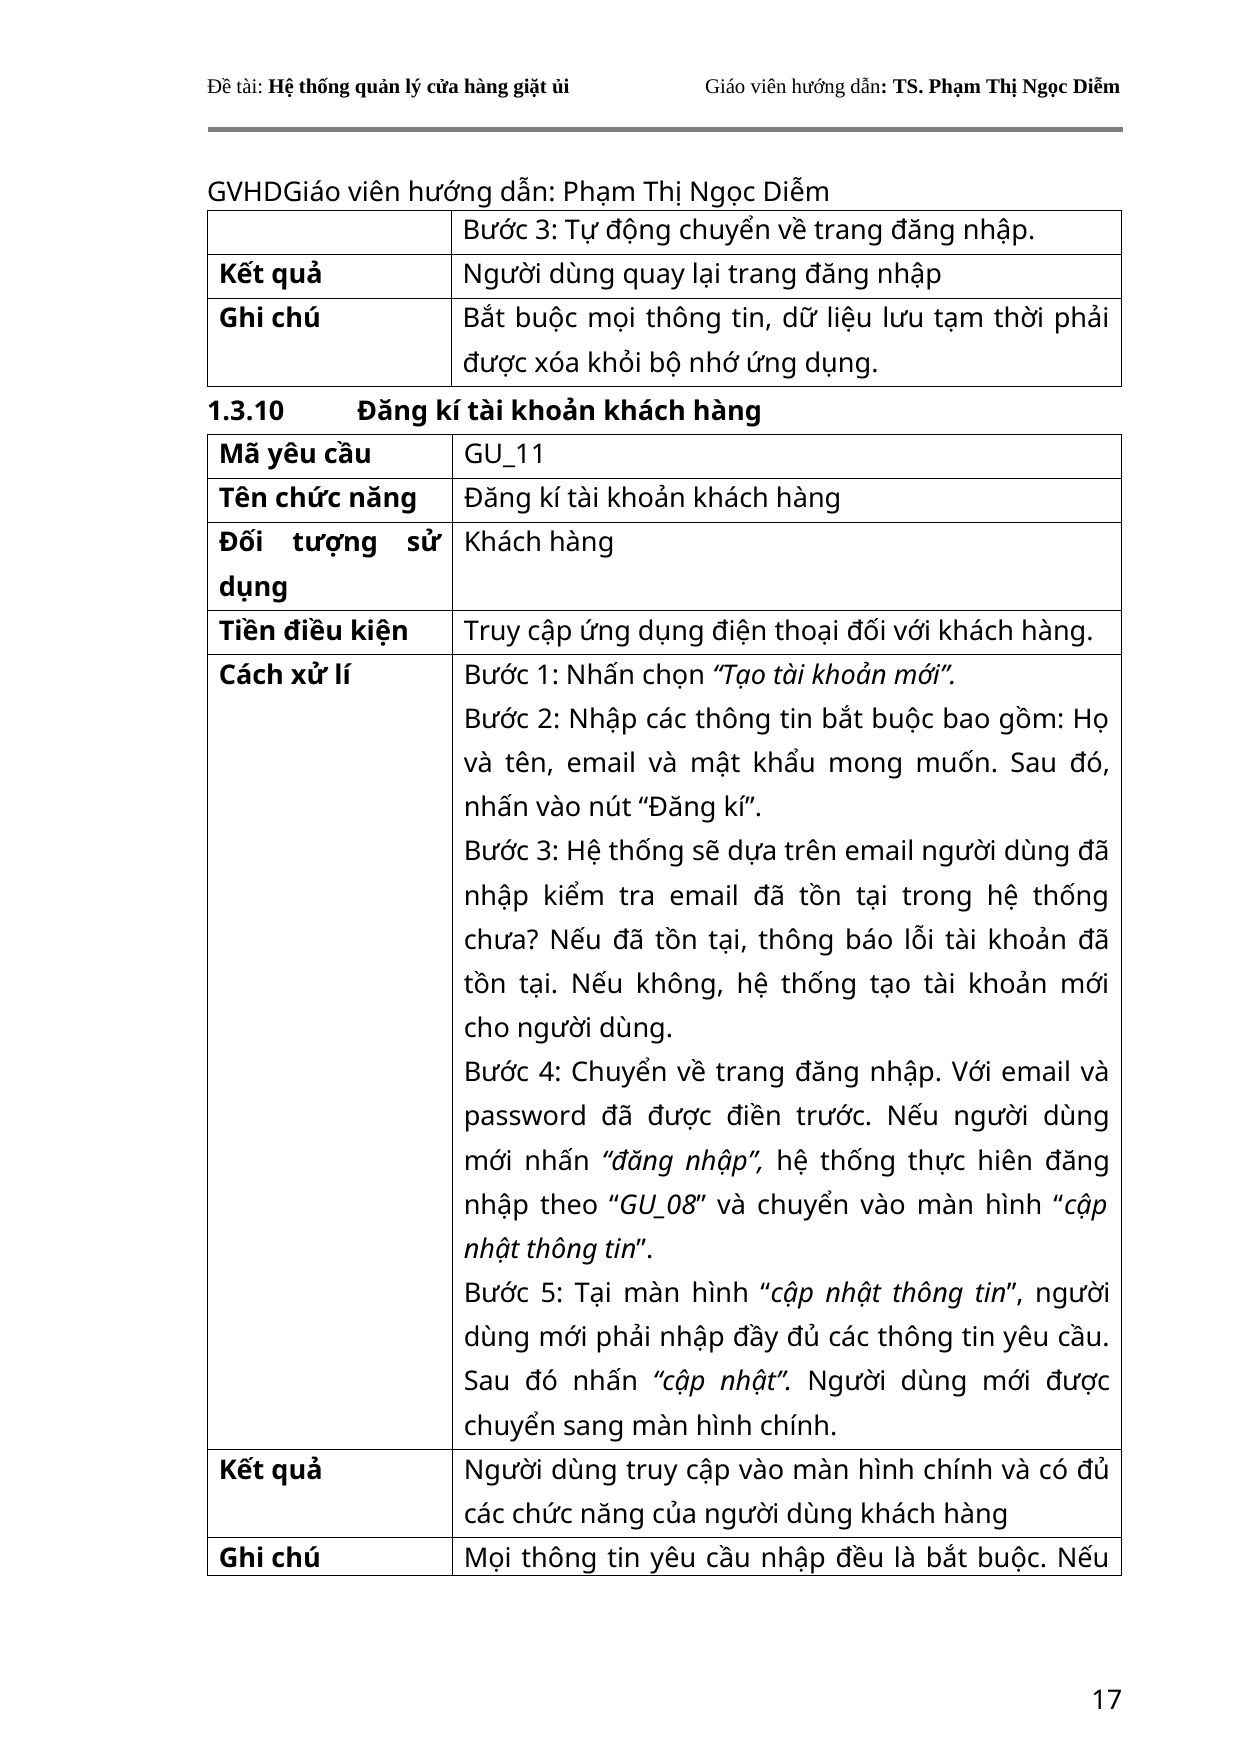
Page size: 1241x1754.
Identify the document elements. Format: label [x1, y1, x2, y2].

table_cell [208, 611, 452, 654]
table_header [453, 435, 1121, 478]
table_header [208, 435, 452, 478]
table_cell [208, 1538, 452, 1575]
table_cell [453, 611, 1121, 654]
table_cell [452, 299, 1121, 386]
table_cell [208, 299, 451, 386]
table_cell [208, 211, 451, 254]
table_cell [453, 655, 1121, 1449]
table_cell [453, 1450, 1121, 1537]
table_cell [208, 523, 452, 610]
table_cell [453, 479, 1121, 522]
table_cell [208, 479, 452, 522]
table_cell [208, 655, 452, 1449]
table_cell [452, 211, 1121, 254]
table_cell [208, 255, 451, 298]
table_cell [452, 255, 1121, 298]
table_cell [208, 1450, 452, 1537]
table_cell [453, 523, 1121, 610]
table_cell [453, 1538, 1121, 1575]
